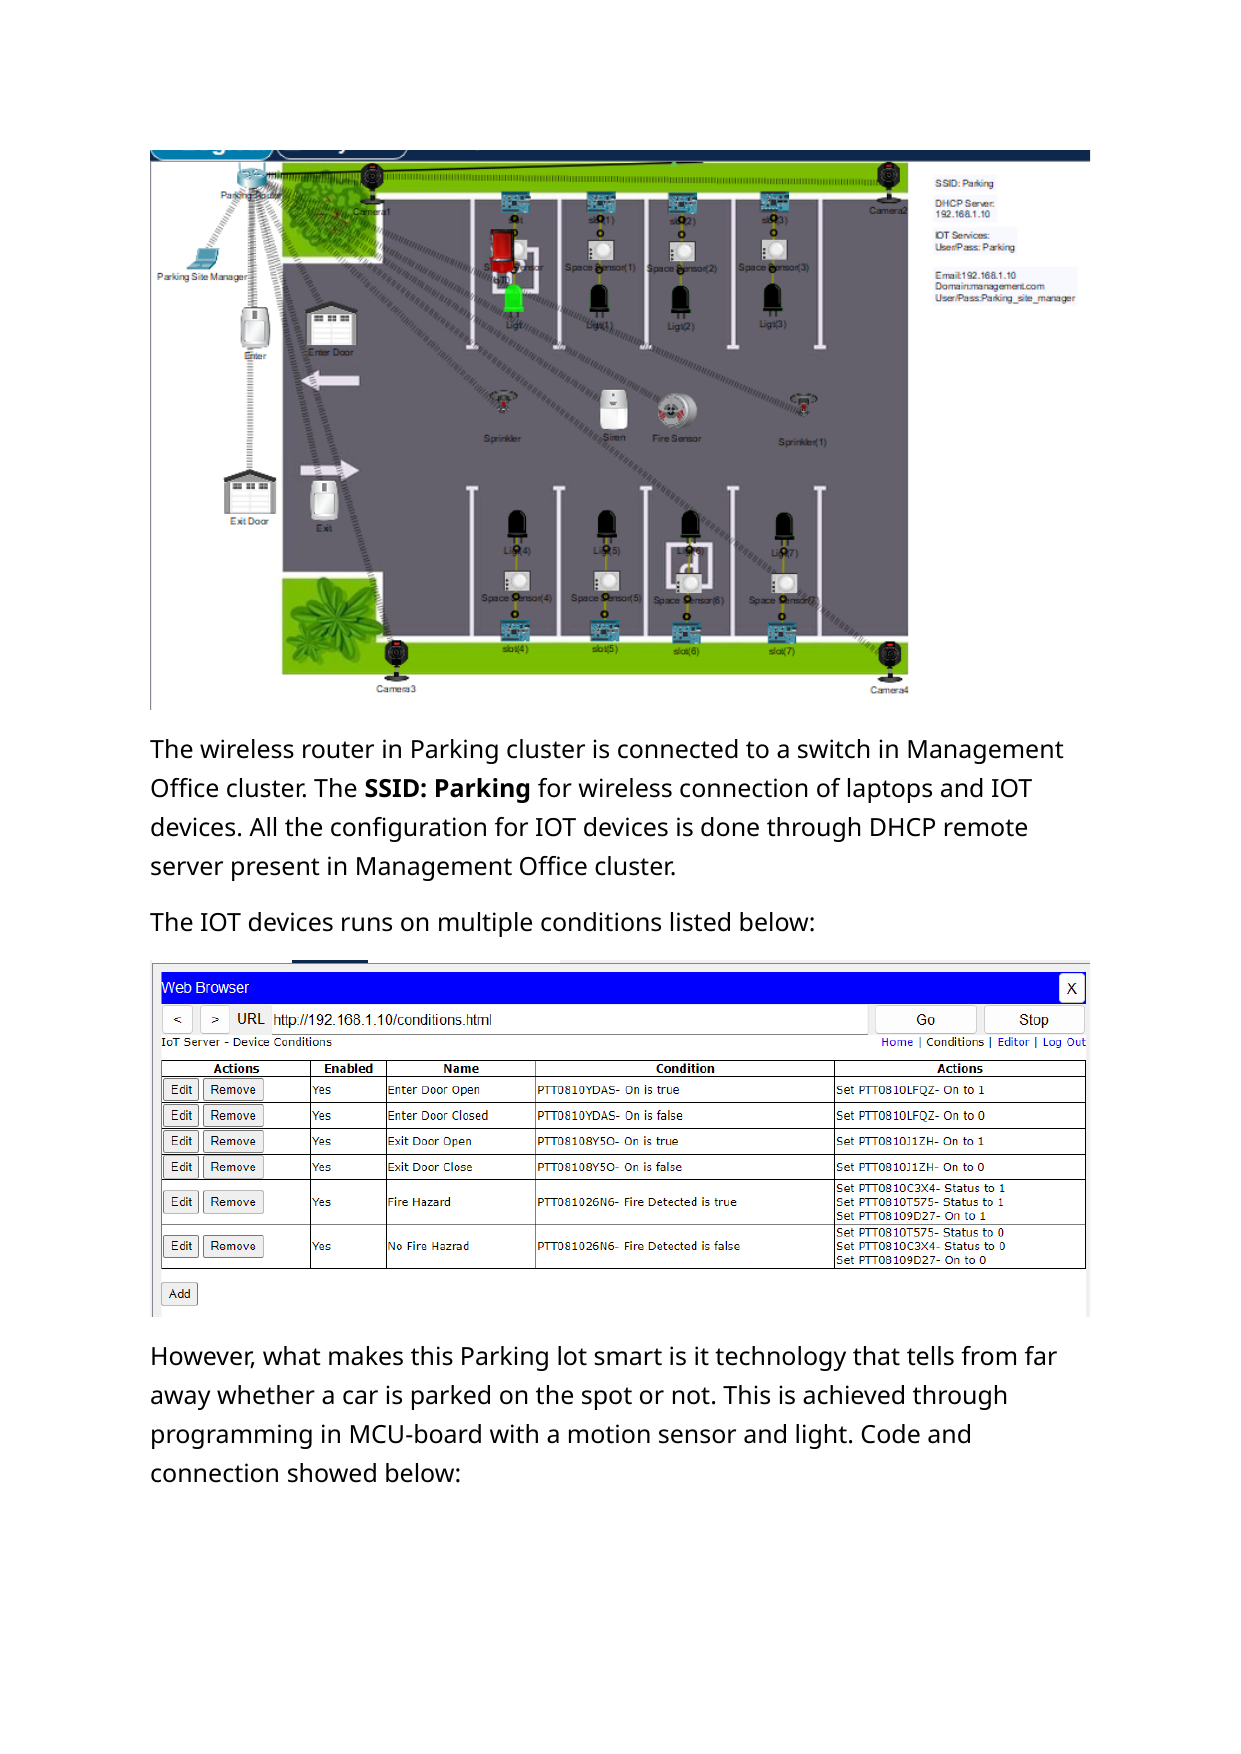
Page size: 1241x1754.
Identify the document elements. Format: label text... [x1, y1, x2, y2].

text The wireless router in Parking cluster is connected to a switch in Management Office cluster. The SSID: Parking for wireless connection of laptops and IOT devices. All the configuration for IOT devices is done through DHCP remote server present in Management Office cluster. [150, 731, 1090, 883]
picture [150, 150, 1091, 710]
picture [150, 960, 1091, 1317]
picture [214, 150, 225, 154]
text The IOT devices runs on multiple conditions listed below: [150, 905, 1090, 939]
text However, what makes this Parking lot smart is it technology that tells from far away whether a car is parked on the spot or not. This is achieved through programming in MCU-board with a motion sensor and light. Code and connection showed below: [150, 1338, 1090, 1490]
